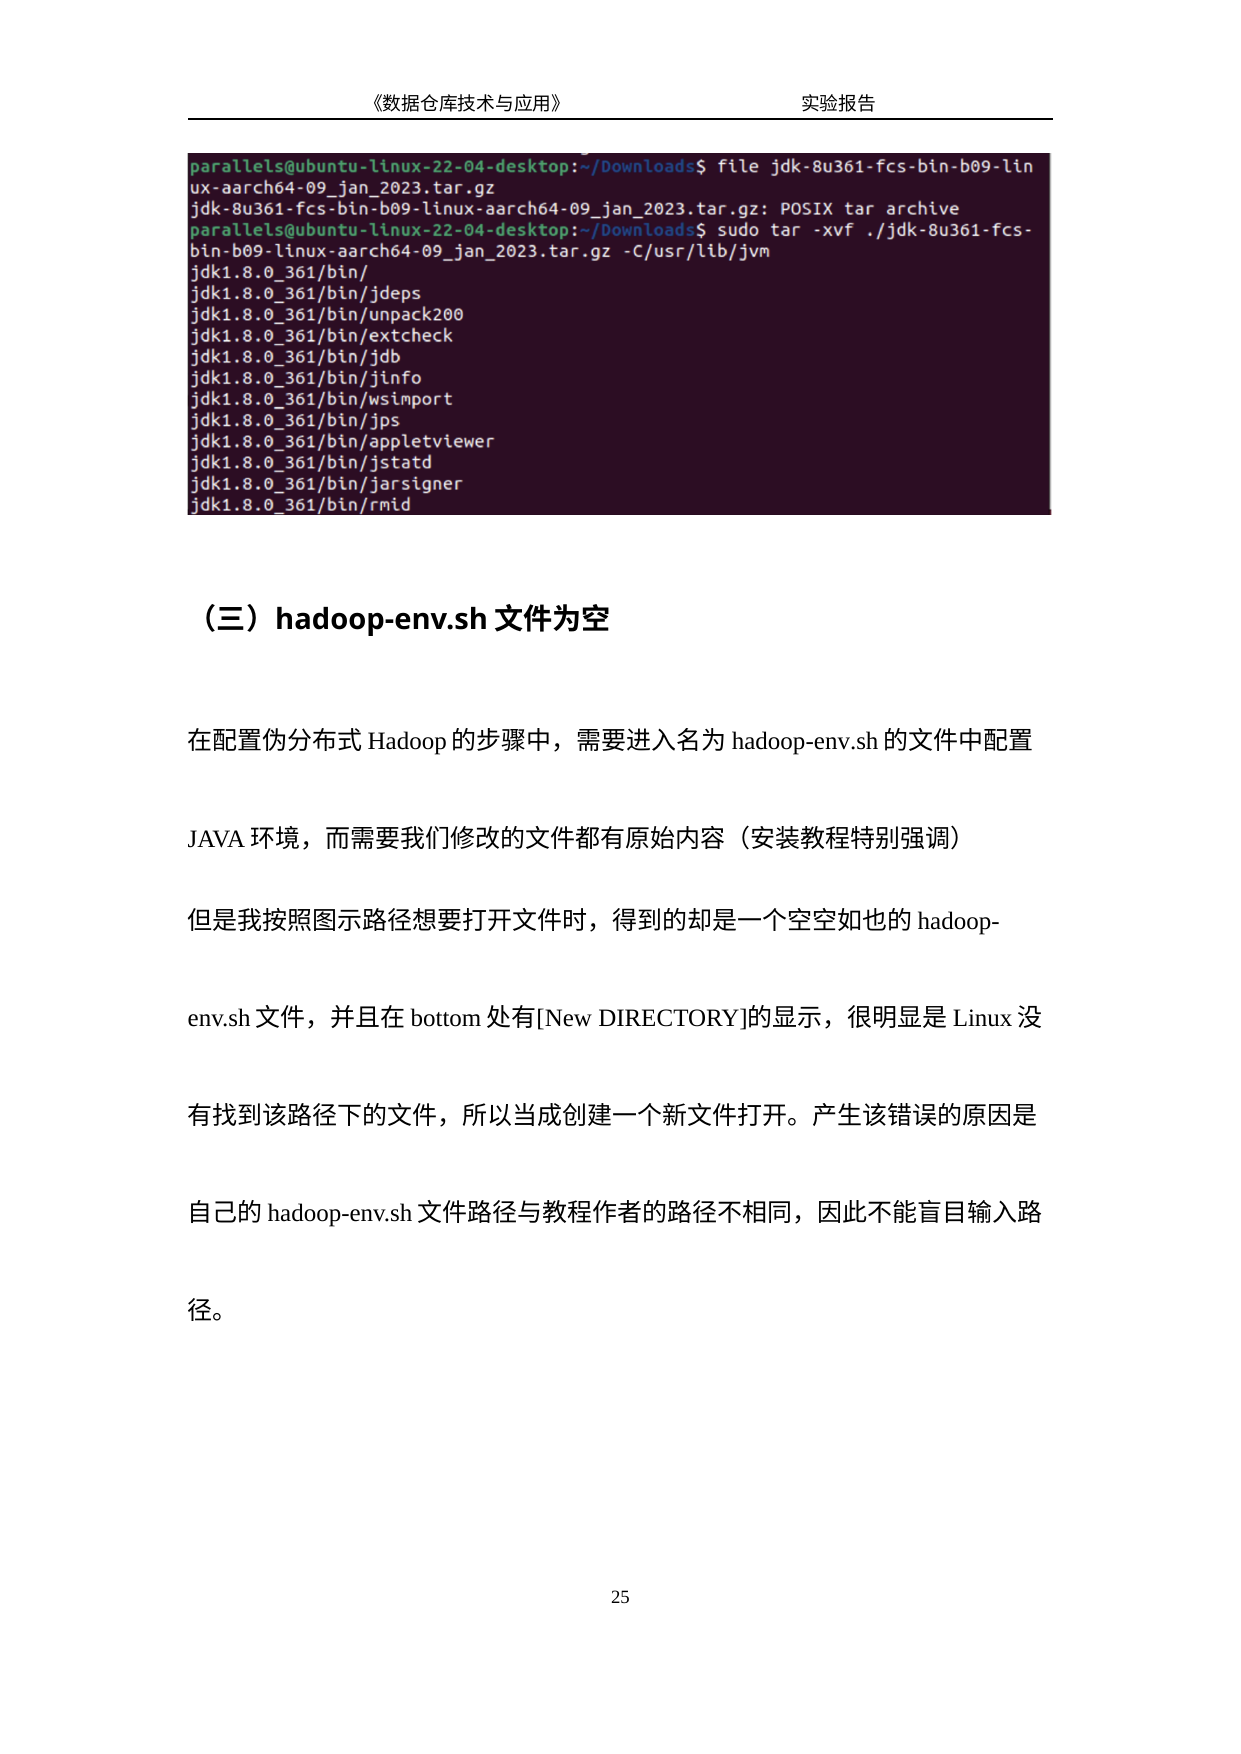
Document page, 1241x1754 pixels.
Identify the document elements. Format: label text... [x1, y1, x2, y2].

text 但是我按照图示路径想要打开文件时，得到的却是一个空空如也的hadoop-env.sh文件，并且在bottom处有[New DIRECTORY]的显示，很明显是Linux没有找到该路径下的文件，所以当成创建一个新文件打开。产生该错误的原因是自己的hadoop-env.sh文件路径与教程作者的路径不相同，因此不能盲目输入路径。 [187, 887, 1053, 1342]
subtitle （三）hadoop-env.sh文件为空 [187, 584, 1053, 649]
picture [187, 153, 1052, 515]
text 在配置伪分布式Hadoop的步骤中，需要进入名为hadoop-env.sh的文件中配置JAVA环境，而需要我们修改的文件都有原始内容（安装教程特别强调） [187, 707, 1053, 870]
